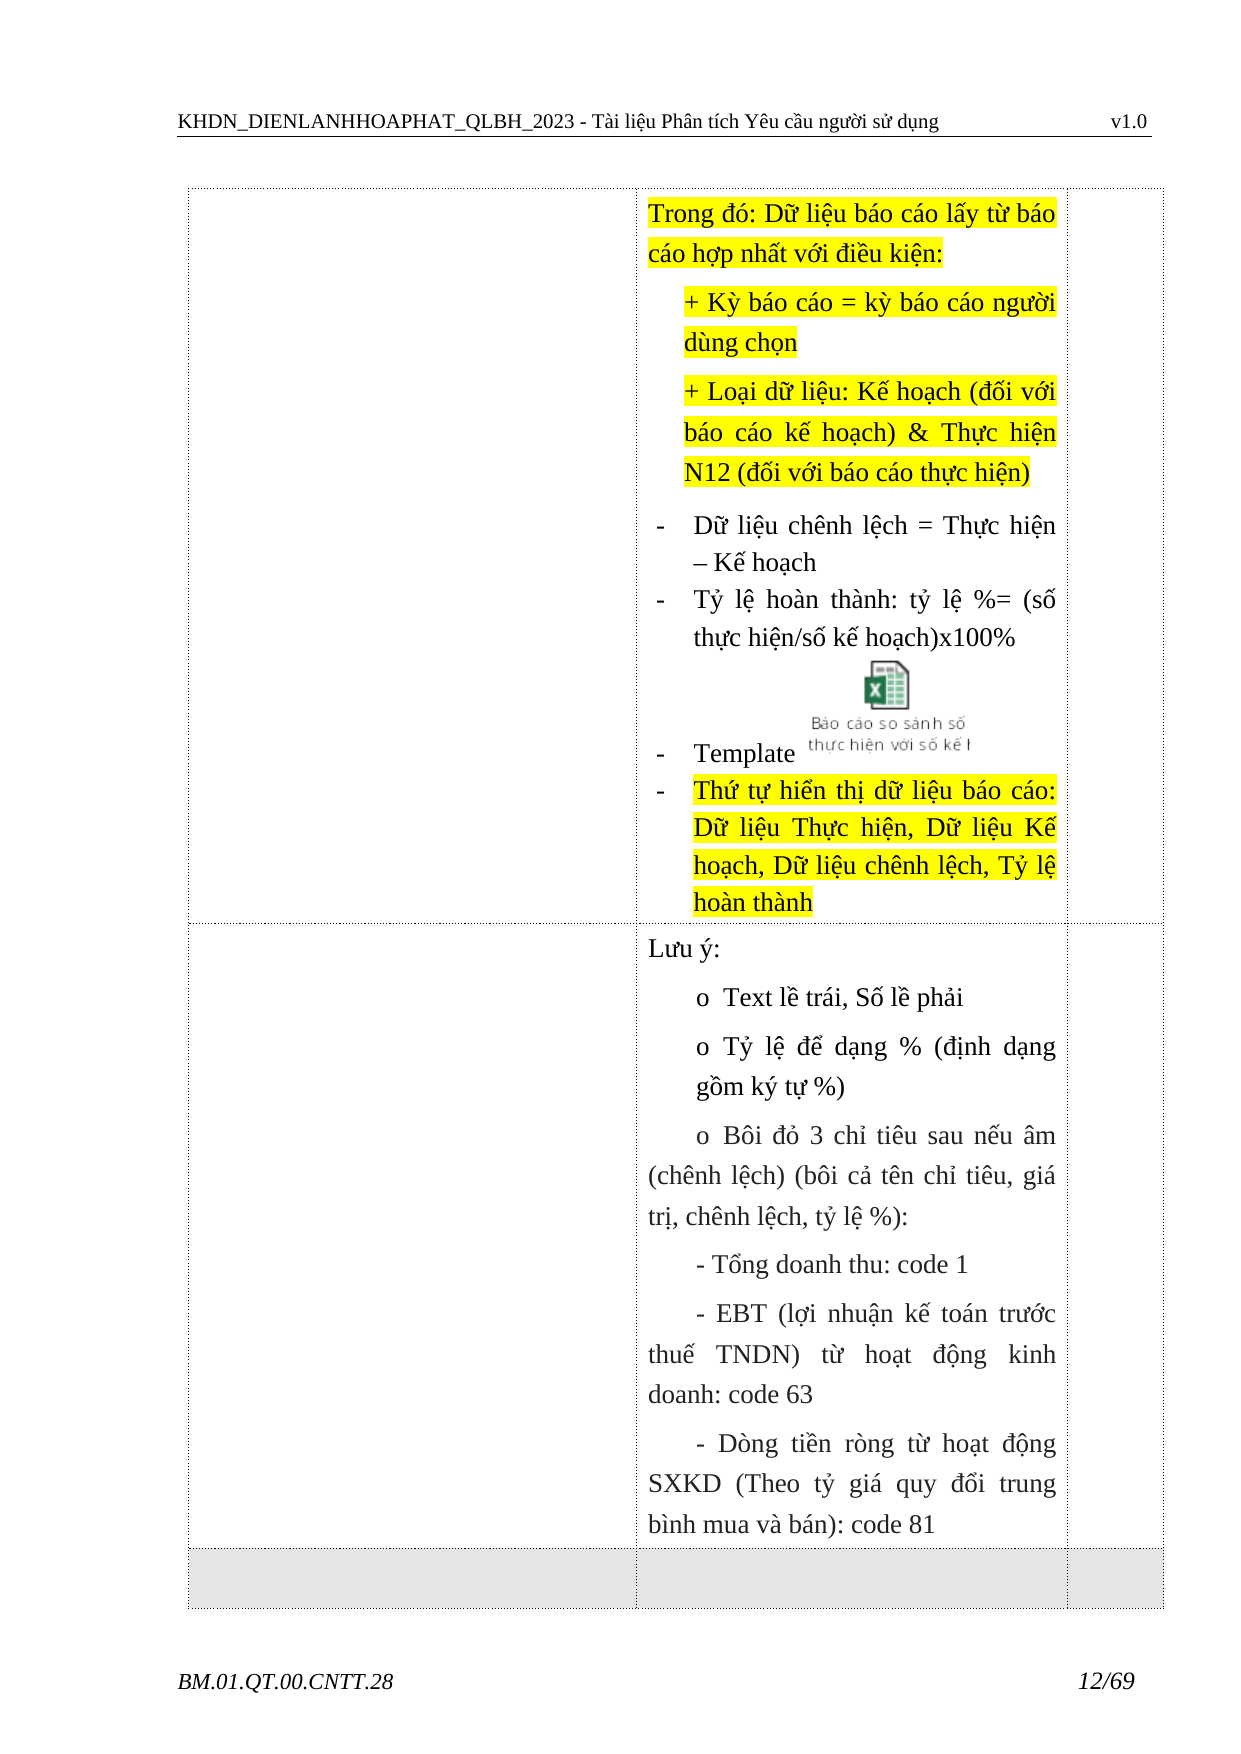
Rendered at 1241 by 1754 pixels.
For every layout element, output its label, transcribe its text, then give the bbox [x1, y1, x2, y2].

table_cell [189, 1548, 637, 1608]
table_cell [1068, 1548, 1164, 1608]
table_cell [189, 188, 637, 923]
table_cell [637, 1548, 1068, 1608]
table_cell [1068, 923, 1164, 1547]
table_cell [1068, 188, 1164, 923]
table_cell [189, 923, 637, 1547]
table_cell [637, 188, 1068, 923]
table_cell Lưu ý: o Text lề trái, Số lề phải o Tỷ lệ để dạng % (định dạng gồm ký tự %) o Bôi đỏ 3 chỉ tiêu sau nếu âm (chênh lệch) (bôi cả tên chỉ tiêu, giá trị, chênh lệch, tỷ lệ %): - Tổng doanh thu: code 1 - EBT (lợi nhuận kế toán trước thuế TNDN) từ hoạt động kinh doanh: code 63 - Dòng tiền ròng từ hoạt động SXKD (Theo tỷ giá quy đổi trung bình mua và bán): code 81 [637, 923, 1068, 1547]
